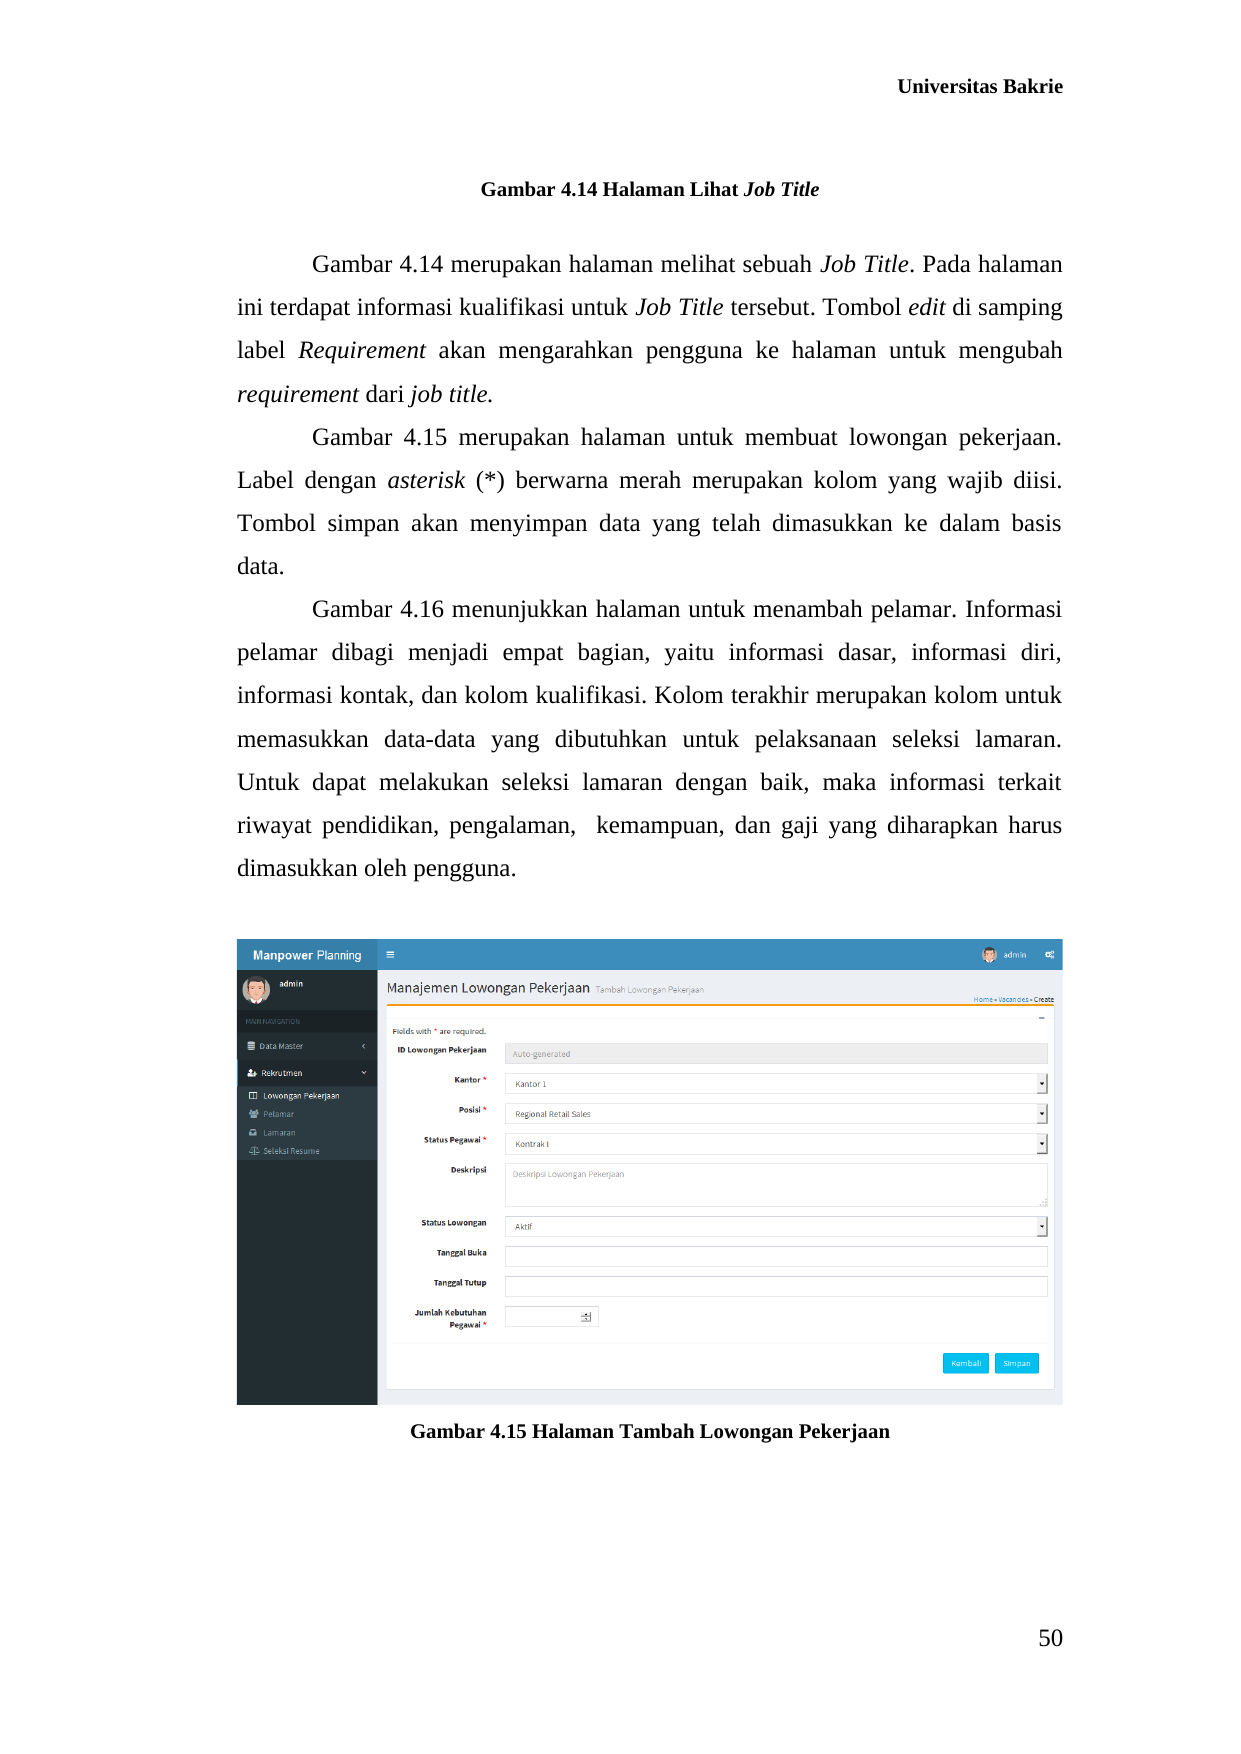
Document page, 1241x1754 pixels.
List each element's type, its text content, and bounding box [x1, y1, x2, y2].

list Gambar 4.14 merupakan halaman melihat sebuah Job Title. Pada halaman ini terdapat informasi kualifikasi untuk Job Title tersebut. Tombol edit di samping label Requirement akan mengarahkan pengguna ke halaman untuk mengubah requirement dari job title. [237, 249, 1063, 407]
list Gambar 4.15 merupakan halaman untuk membuat lowongan pekerjaan. Label dengan asterisk (*) berwarna merah merupakan kolom yang wajib diisi. Tombol simpan akan menyimpan data yang telah dimasukkan ke dalam basis data. [237, 422, 1063, 580]
picture [236, 939, 1063, 1405]
text Gambar 4.14 Halaman Lihat Job Title [237, 177, 1063, 201]
text Gambar 4.16 menunjukkan halaman untuk menambah pelamar. Informasi pelamar dibagi menjadi empat bagian, yaitu informasi dasar, informasi diri, informasi kontak, dan kolom kualifikasi. Kolom terakhir merupakan kolom untuk memasukkan data-data yang dibutuhkan untuk pelaksanaan seleksi lamaran. Untuk dapat melakukan seleksi lamaran dengan baik, maka informasi terkait riwayat pendidikan, pengalaman, kemampuan, dan gaji yang diharapkan harus dimasukkan oleh pengguna. [237, 594, 1063, 882]
text Gambar 4.15 Halaman Tambah Lowongan Pekerjaan [237, 1419, 1063, 1443]
